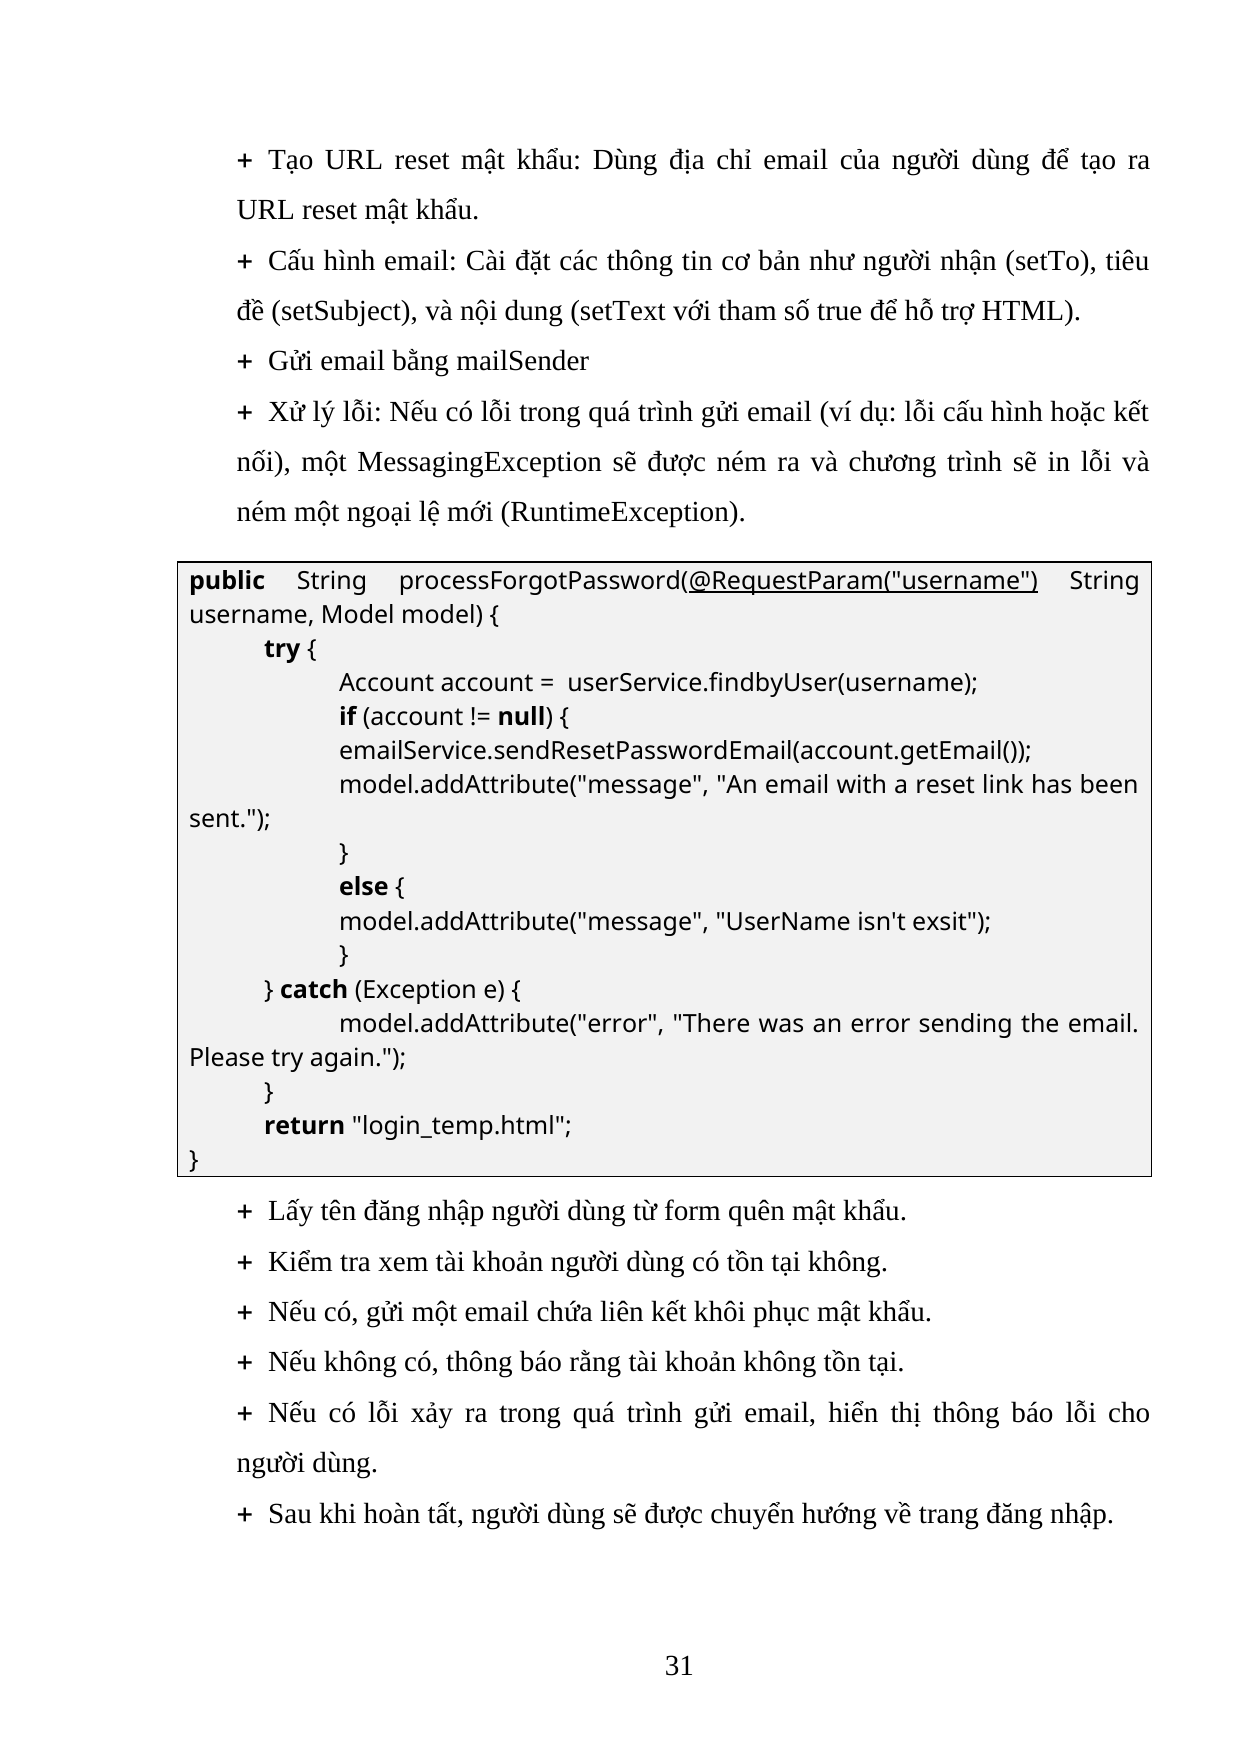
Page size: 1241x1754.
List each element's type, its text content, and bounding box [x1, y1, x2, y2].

table_header public String processForgotPassword(@RequestParam("username") String username, Model model) { try { Account account = userService.findbyUser(username); if (account != null) { emailService.sendResetPasswordEmail(account.getEmail()); model.addAttribute("message", "An email with a reset link has been sent."); } else { model.addAttribute("message", "UserName isn't exsit"); } } catch (Exception e) { model.addAttribute("error", "There was an error sending the email. Please try again."); } return "login_temp.html"; } [178, 563, 1151, 1176]
text Nếu không có, thông báo rằng tài khoản không tồn tại. [236, 1344, 1152, 1378]
text Kiểm tra xem tài khoản người dùng có tồn tại không. [236, 1244, 1152, 1277]
text Nếu có, gửi một email chứa liên kết khôi phục mật khẩu. [236, 1294, 1152, 1328]
text Xử lý lỗi: Nếu có lỗi trong quá trình gửi email (ví dụ: lỗi cấu hình hoặc kết nối), một MessagingException sẽ được ném ra và chương trình sẽ in lỗi và ném một ngoại lệ mới (RuntimeException). [236, 394, 1152, 528]
text Lấy tên đăng nhập người dùng từ form quên mật khẩu. [236, 1193, 1152, 1227]
text Cấu hình email: Cài đặt các thông tin cơ bản như người nhận (setTo), tiêu đề (setSubject), và nội dung (setText với tham số true để hỗ trợ HTML). [236, 243, 1152, 327]
text Tạo URL reset mật khẩu: Dùng địa chỉ email của người dùng để tạo ra URL reset mật khẩu. [236, 142, 1152, 226]
text Gửi email bằng mailSender [236, 343, 1152, 377]
text Sau khi hoàn tất, người dùng sẽ được chuyển hướng về trang đăng nhập. [236, 1496, 1152, 1529]
text Nếu có lỗi xảy ra trong quá trình gửi email, hiển thị thông báo lỗi cho người dùng. [236, 1395, 1152, 1479]
